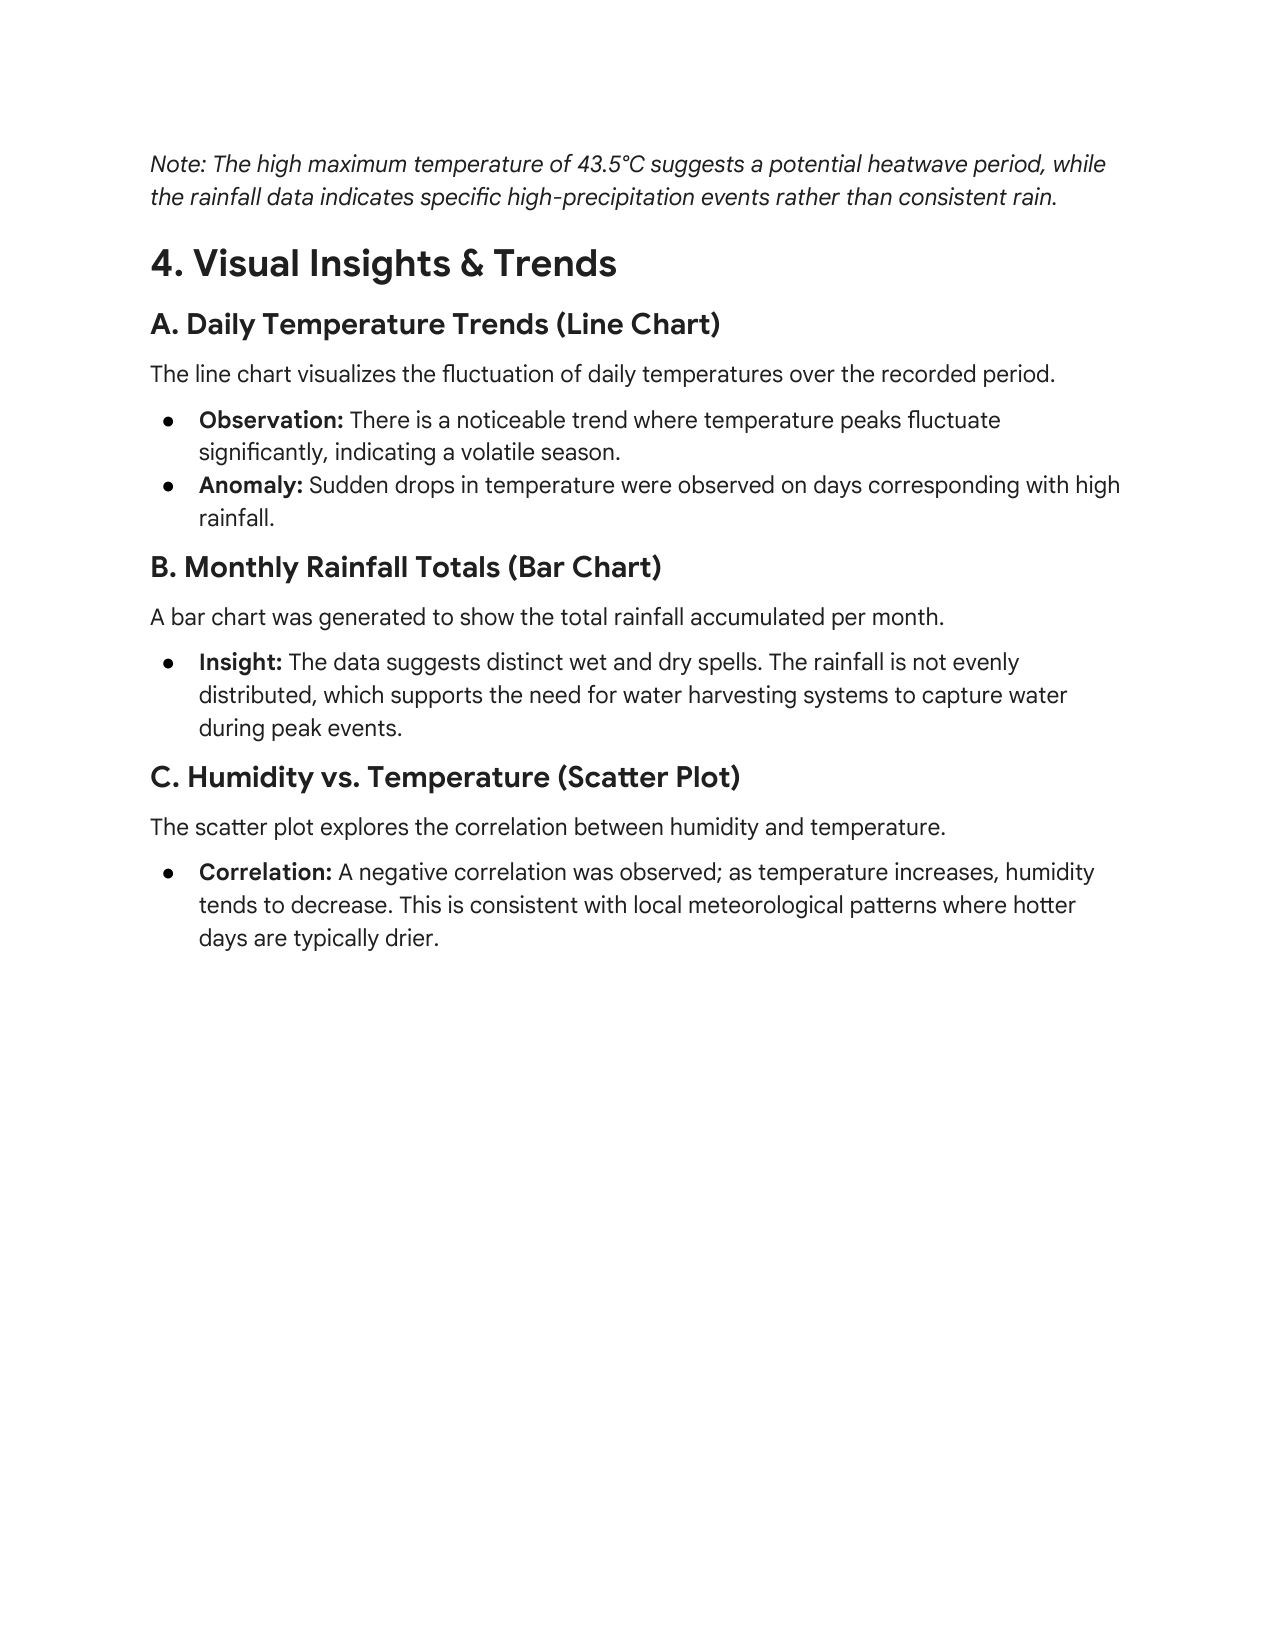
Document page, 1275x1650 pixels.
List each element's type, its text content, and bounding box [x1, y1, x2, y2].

text The line chart visualizes the fluctuation of daily temperatures over the recorded period. [150, 361, 1125, 389]
text Note: The high maximum temperature of 43.5°C suggests a potential heatwave period, while the rainfall data indicates specific high-precipitation events rather than consistent rain. [150, 150, 1125, 211]
subtitle A. Daily Temperature Trends (Line Chart) [150, 306, 1125, 343]
list Correlation: A negative correlation was observed; as temperature increases, humidity tends to decrease. This is consistent with local meteorological patterns where hotter days are typically drier. [161, 858, 1125, 953]
text A bar chart was generated to show the total rainfall accumulated per month. [150, 603, 1125, 632]
text The scatter plot explores the correlation between humidity and temperature. [150, 813, 1125, 842]
list Observation: There is a noticeable trend where temperature peaks fluctuate significantly, indicating a volatile season. [161, 406, 1125, 467]
list Anomaly: Sudden drops in temperature were observed on days corresponding with high rainfall. [161, 471, 1125, 533]
subtitle B. Monthly Rainfall Totals (Bar Chart) [150, 549, 1125, 586]
subtitle 4. Visual Insights & Trends [150, 240, 1125, 287]
list Insight: The data suggests distinct wet and dry spells. The rainfall is not evenly distributed, which supports the need for water harvesting systems to capture water during peak events. [161, 648, 1125, 743]
subtitle C. Humidity vs. Temperature (Scatter Plot) [150, 759, 1125, 796]
